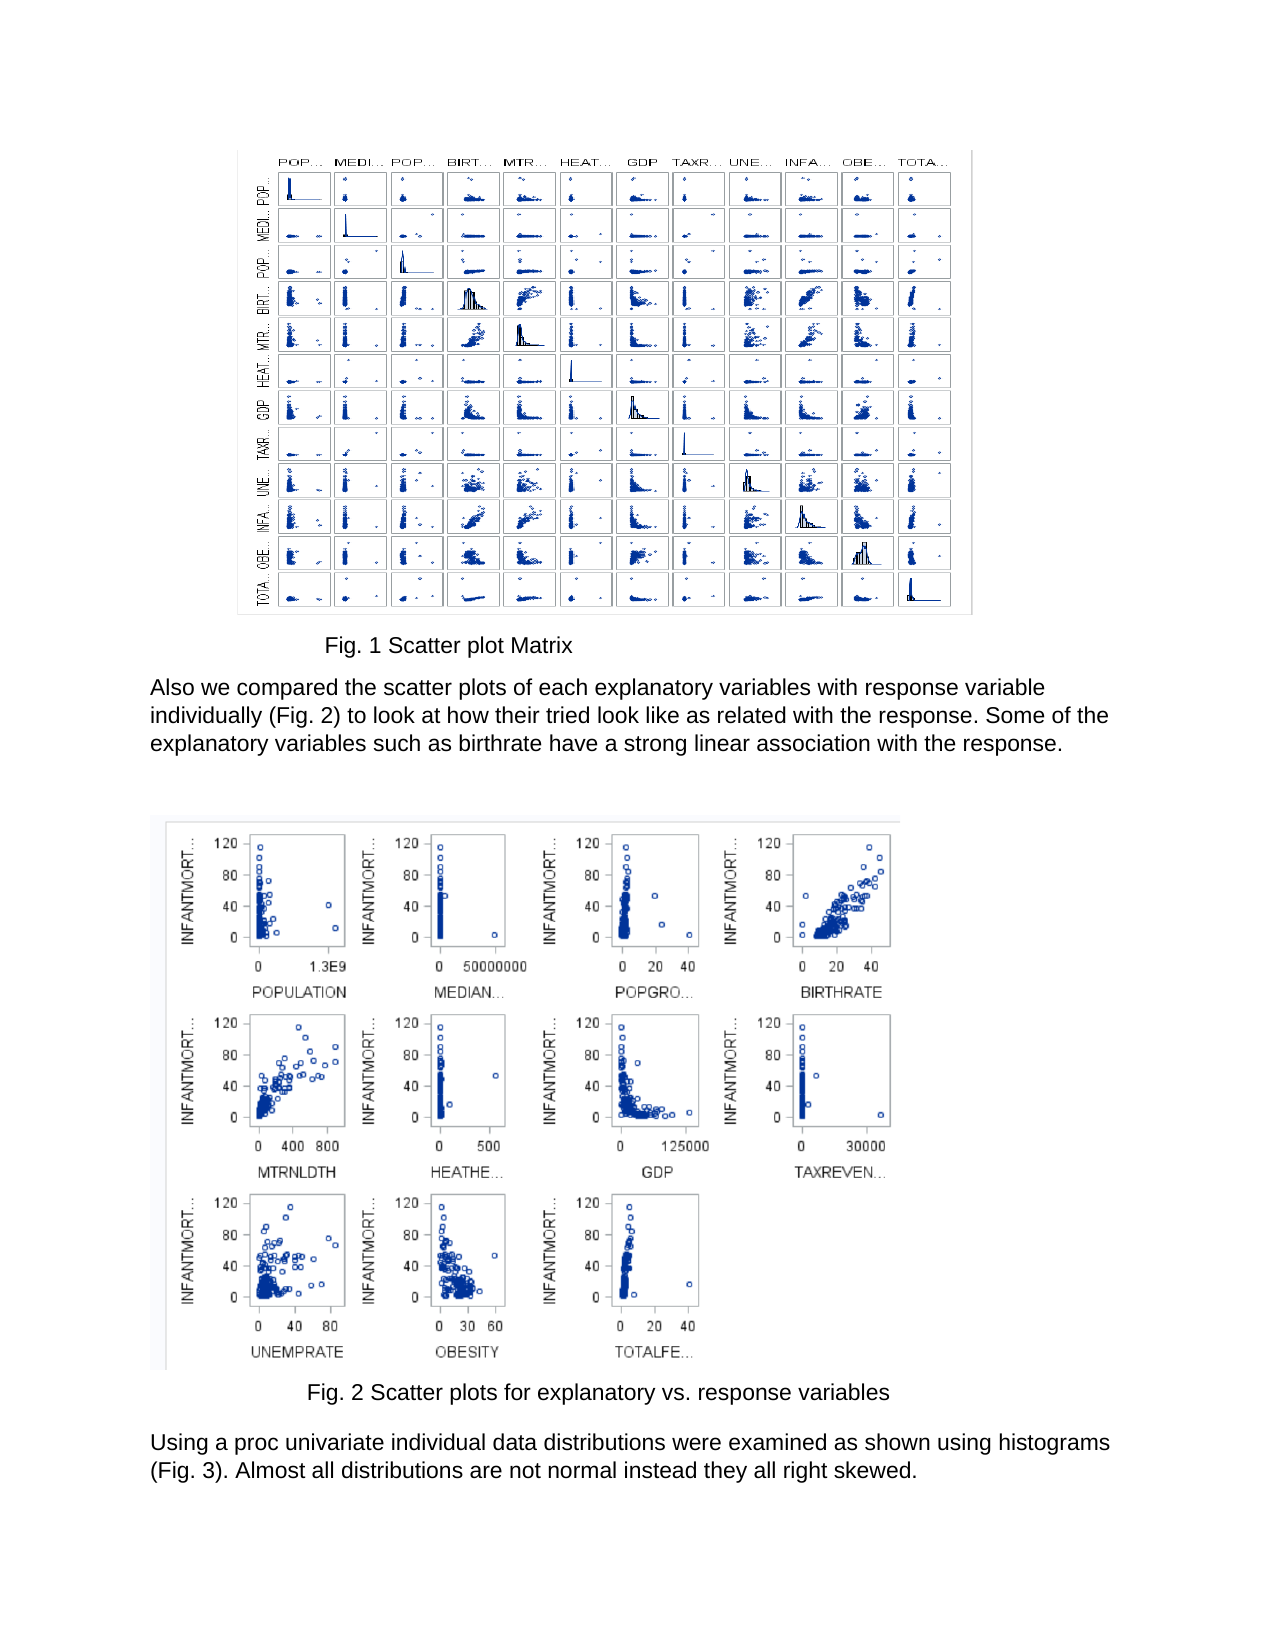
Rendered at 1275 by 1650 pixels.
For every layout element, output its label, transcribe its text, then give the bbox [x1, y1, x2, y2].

text Also we compared the scatter plots of each explanatory variables with response variable individually (Fig. 2) to look at how their tried look like as related with the response. Some of the explanatory variables such as birthrate have a strong linear association with the response. [150, 673, 1125, 757]
text Using a proc univariate individual data distributions were examined as shown using histograms (Fig. 3). Almost all distributions are not normal instead they all right skewed. [150, 1429, 1125, 1484]
picture [150, 815, 901, 1370]
